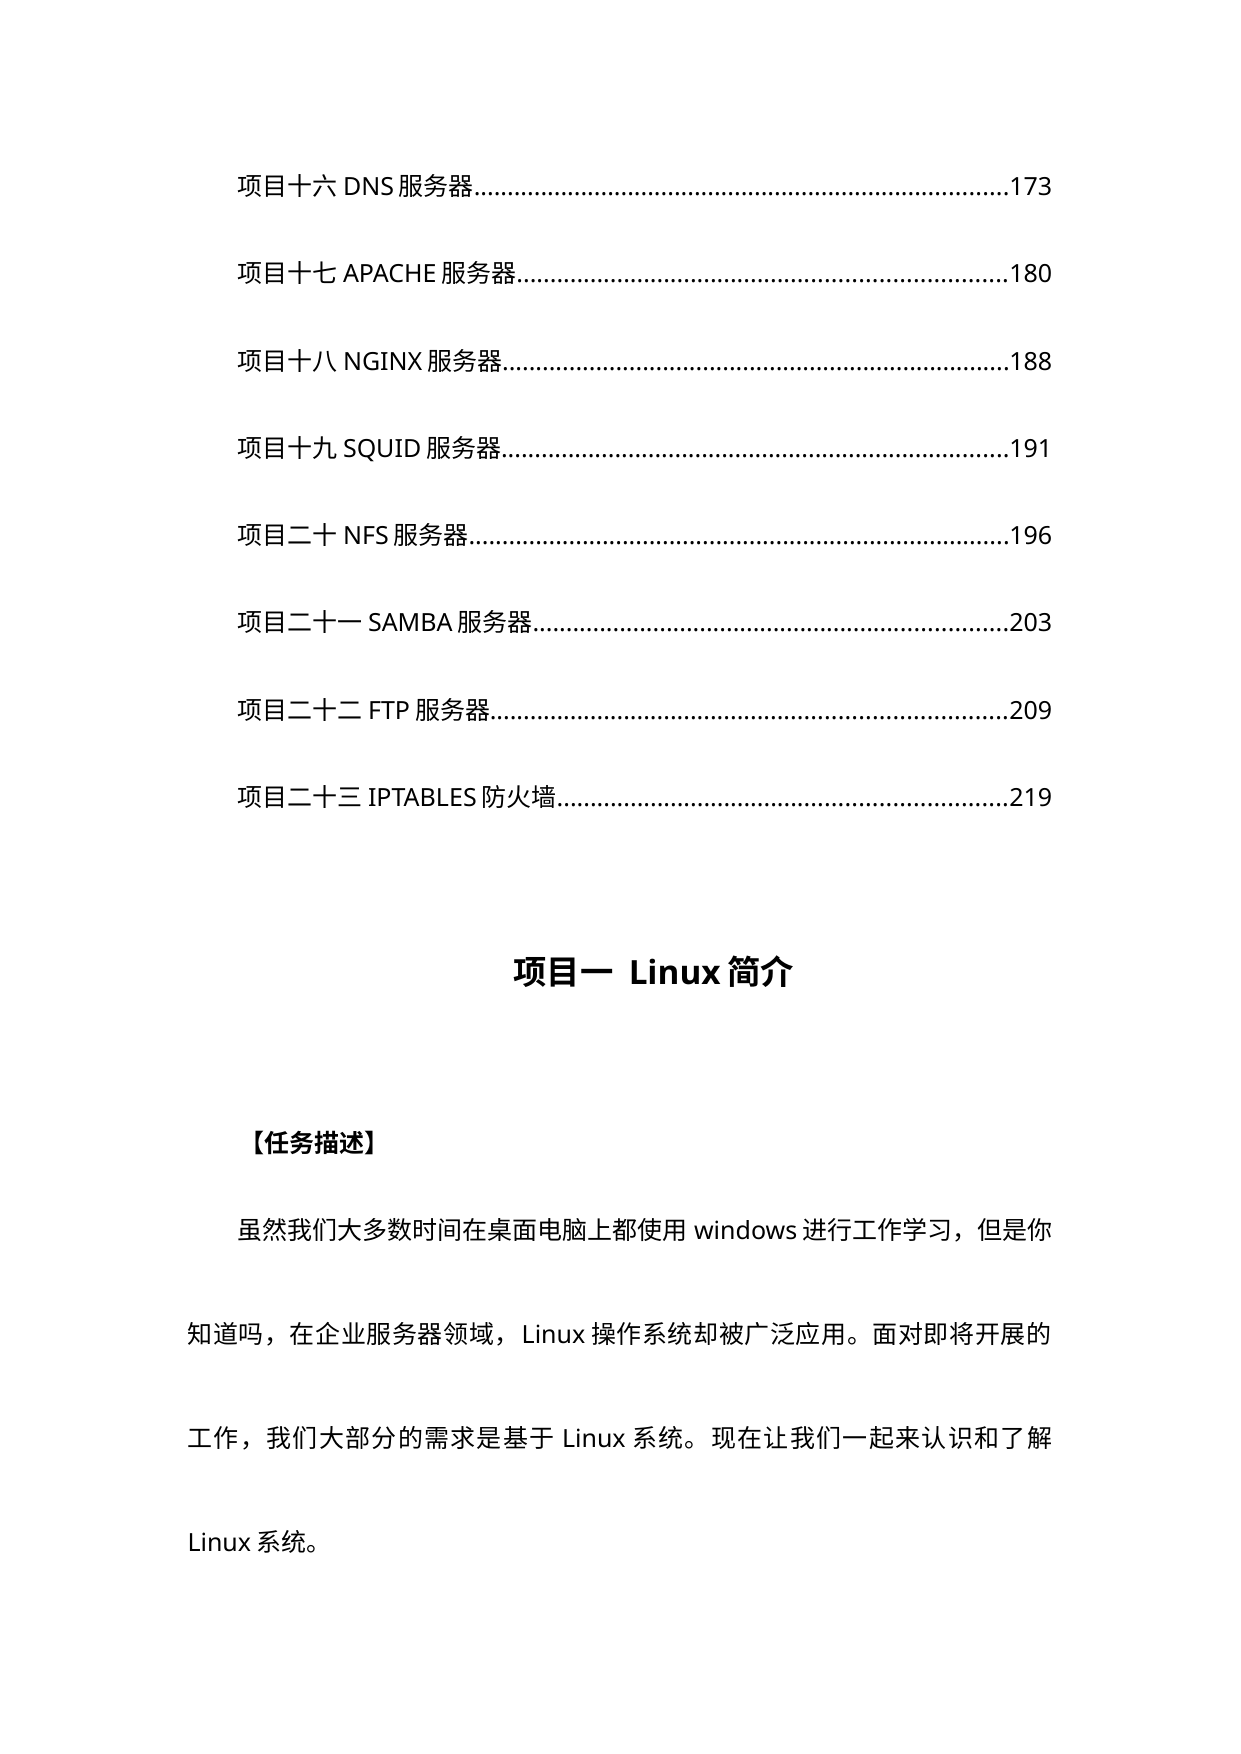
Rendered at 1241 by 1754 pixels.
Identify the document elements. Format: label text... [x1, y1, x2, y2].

subtitle Linux简介 [187, 935, 1053, 1004]
text 虽然我们大多数时间在桌面电脑上都使用windows进行工作学习，但是你知道吗，在企业服务器领域，Linux操作系统却被广泛应用。面对即将开展的工作，我们大部分的需求是基于Linux系统。现在让我们一起来认识和了解Linux系统。 [187, 1194, 1053, 1575]
text 【任务描述】 [187, 1107, 1053, 1176]
